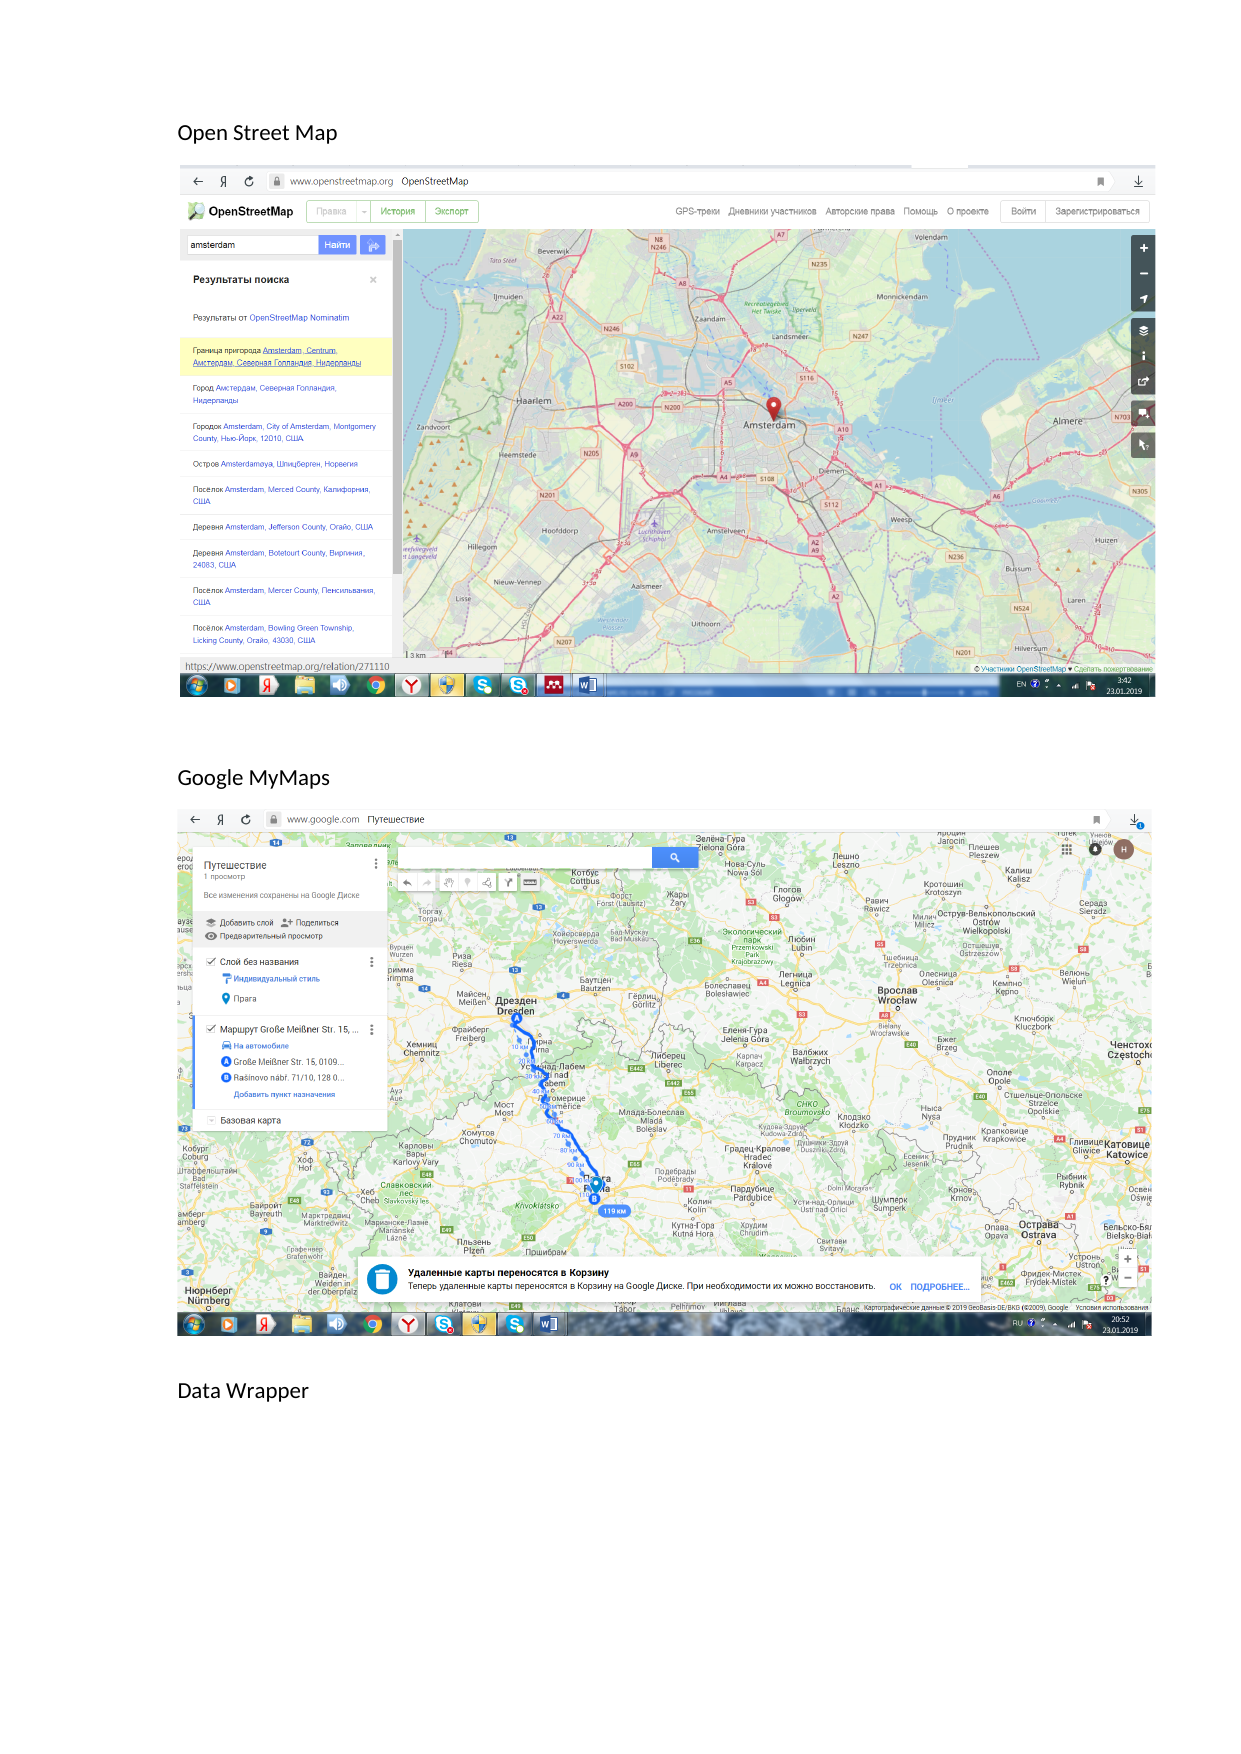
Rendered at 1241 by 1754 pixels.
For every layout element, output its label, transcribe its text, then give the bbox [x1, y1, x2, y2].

text Google MyMaps [177, 763, 1152, 791]
text Open Street Map [177, 118, 1152, 146]
text Data Wrapper [177, 1376, 1152, 1404]
picture [180, 165, 1156, 697]
picture [177, 809, 1152, 1336]
